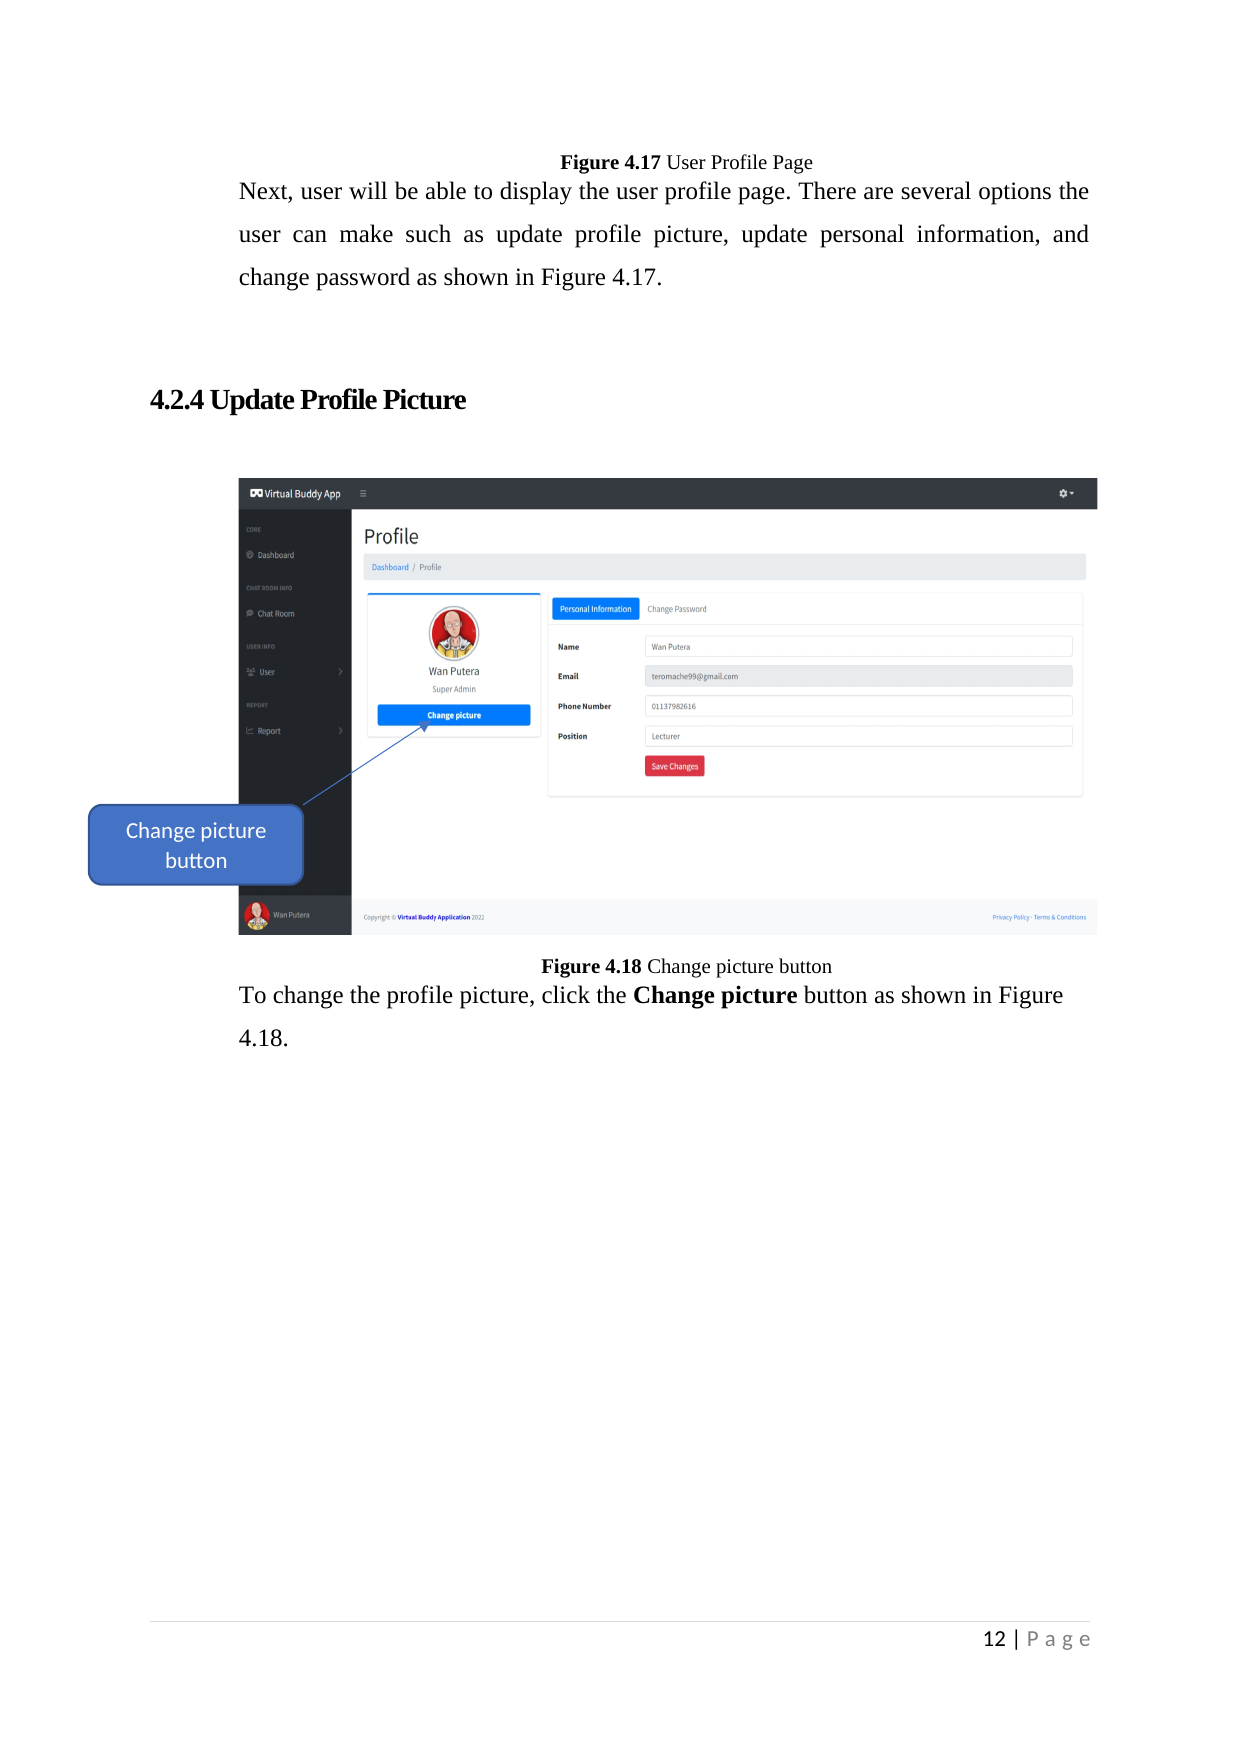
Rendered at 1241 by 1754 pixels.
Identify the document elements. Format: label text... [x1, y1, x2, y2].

picture [238, 478, 1098, 935]
text To change the profile picture, click the Change picture button as shown in Figure 4.18. [239, 980, 1090, 1052]
text Next, user will be able to display the user profile page. There are several options the user can make such as update profile picture, update personal information, and change password as shown in Figure 4.17. [239, 176, 1090, 291]
title 4.2.4 Update Profile Picture [150, 382, 1090, 415]
text Figure 4.17 User Profile Page [267, 150, 1090, 174]
text Figure 4.18 Change picture button [267, 954, 1090, 978]
